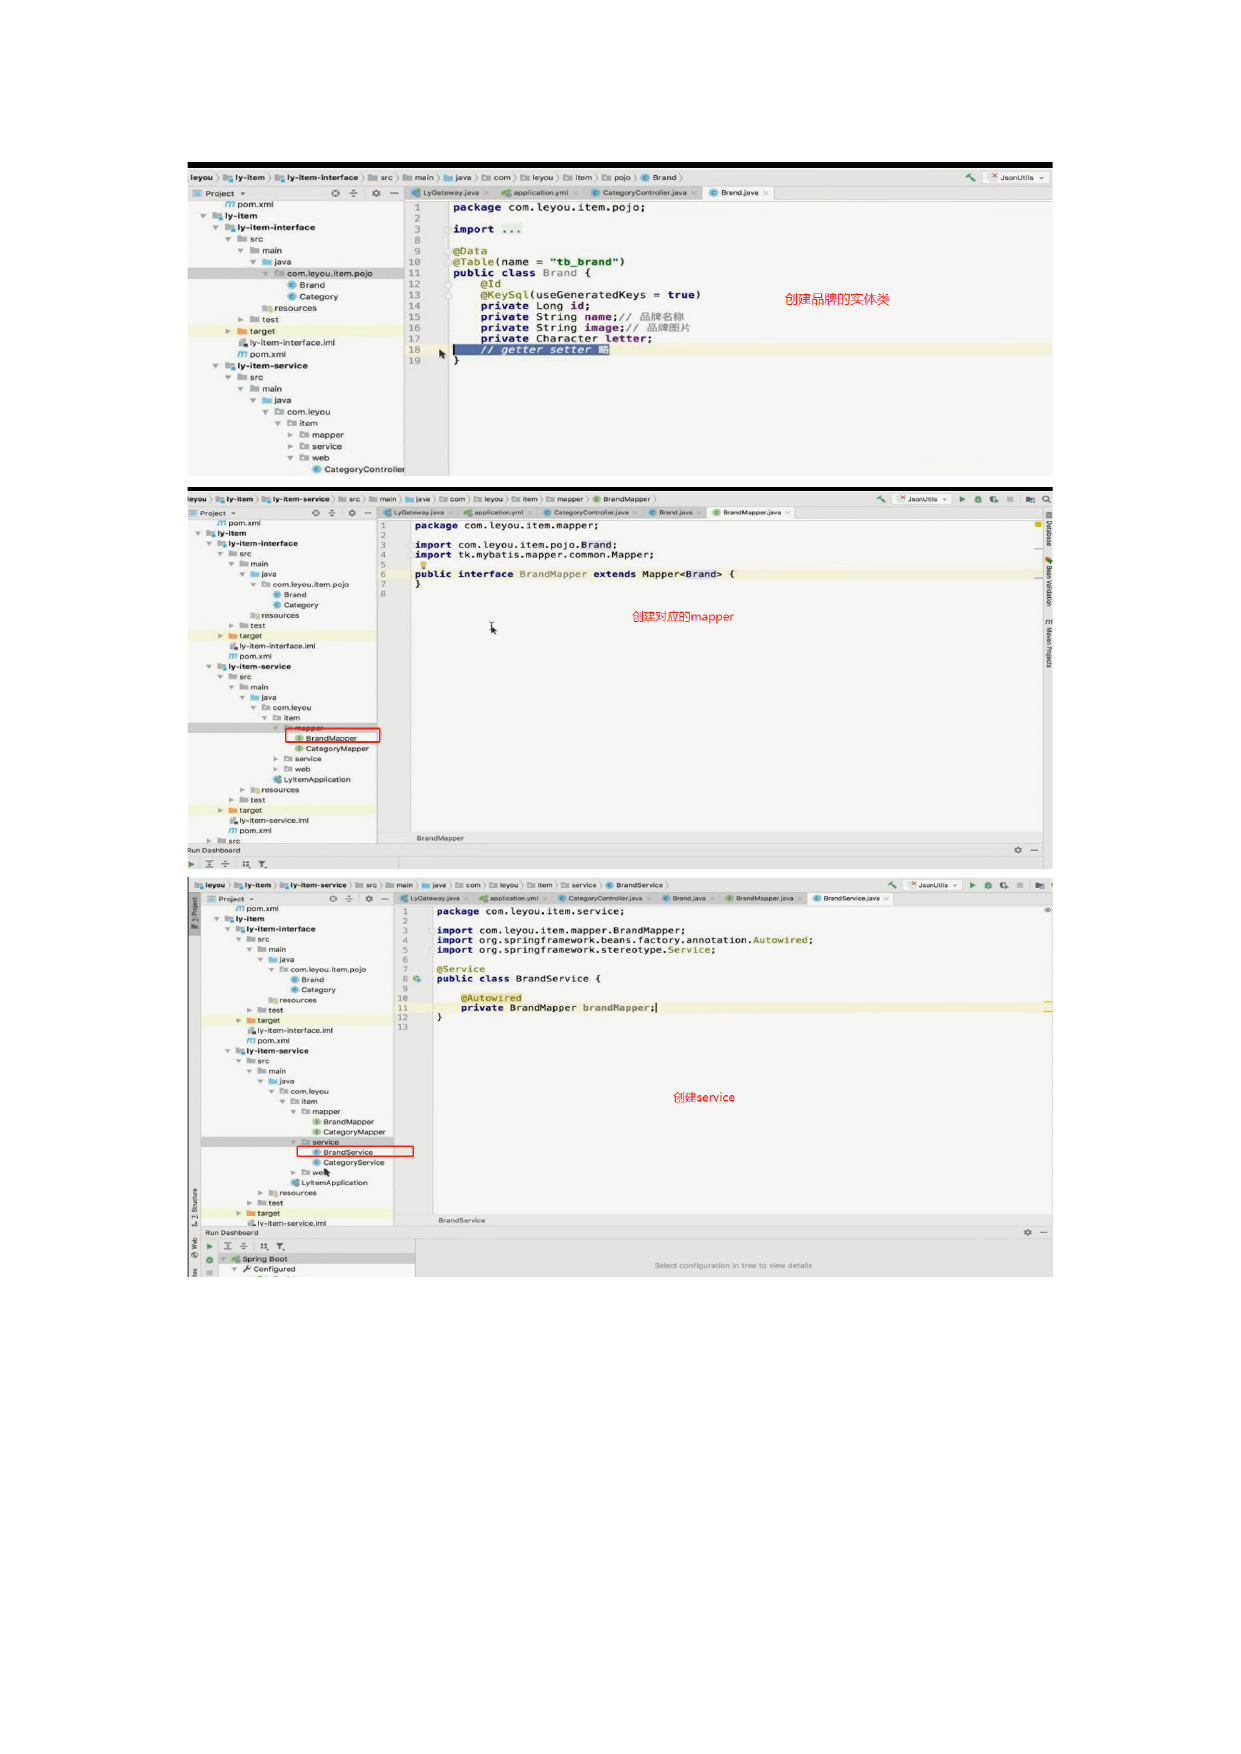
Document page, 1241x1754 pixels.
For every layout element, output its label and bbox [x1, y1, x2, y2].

picture [187, 162, 1053, 476]
picture [187, 487, 1053, 869]
picture [187, 877, 1053, 1277]
